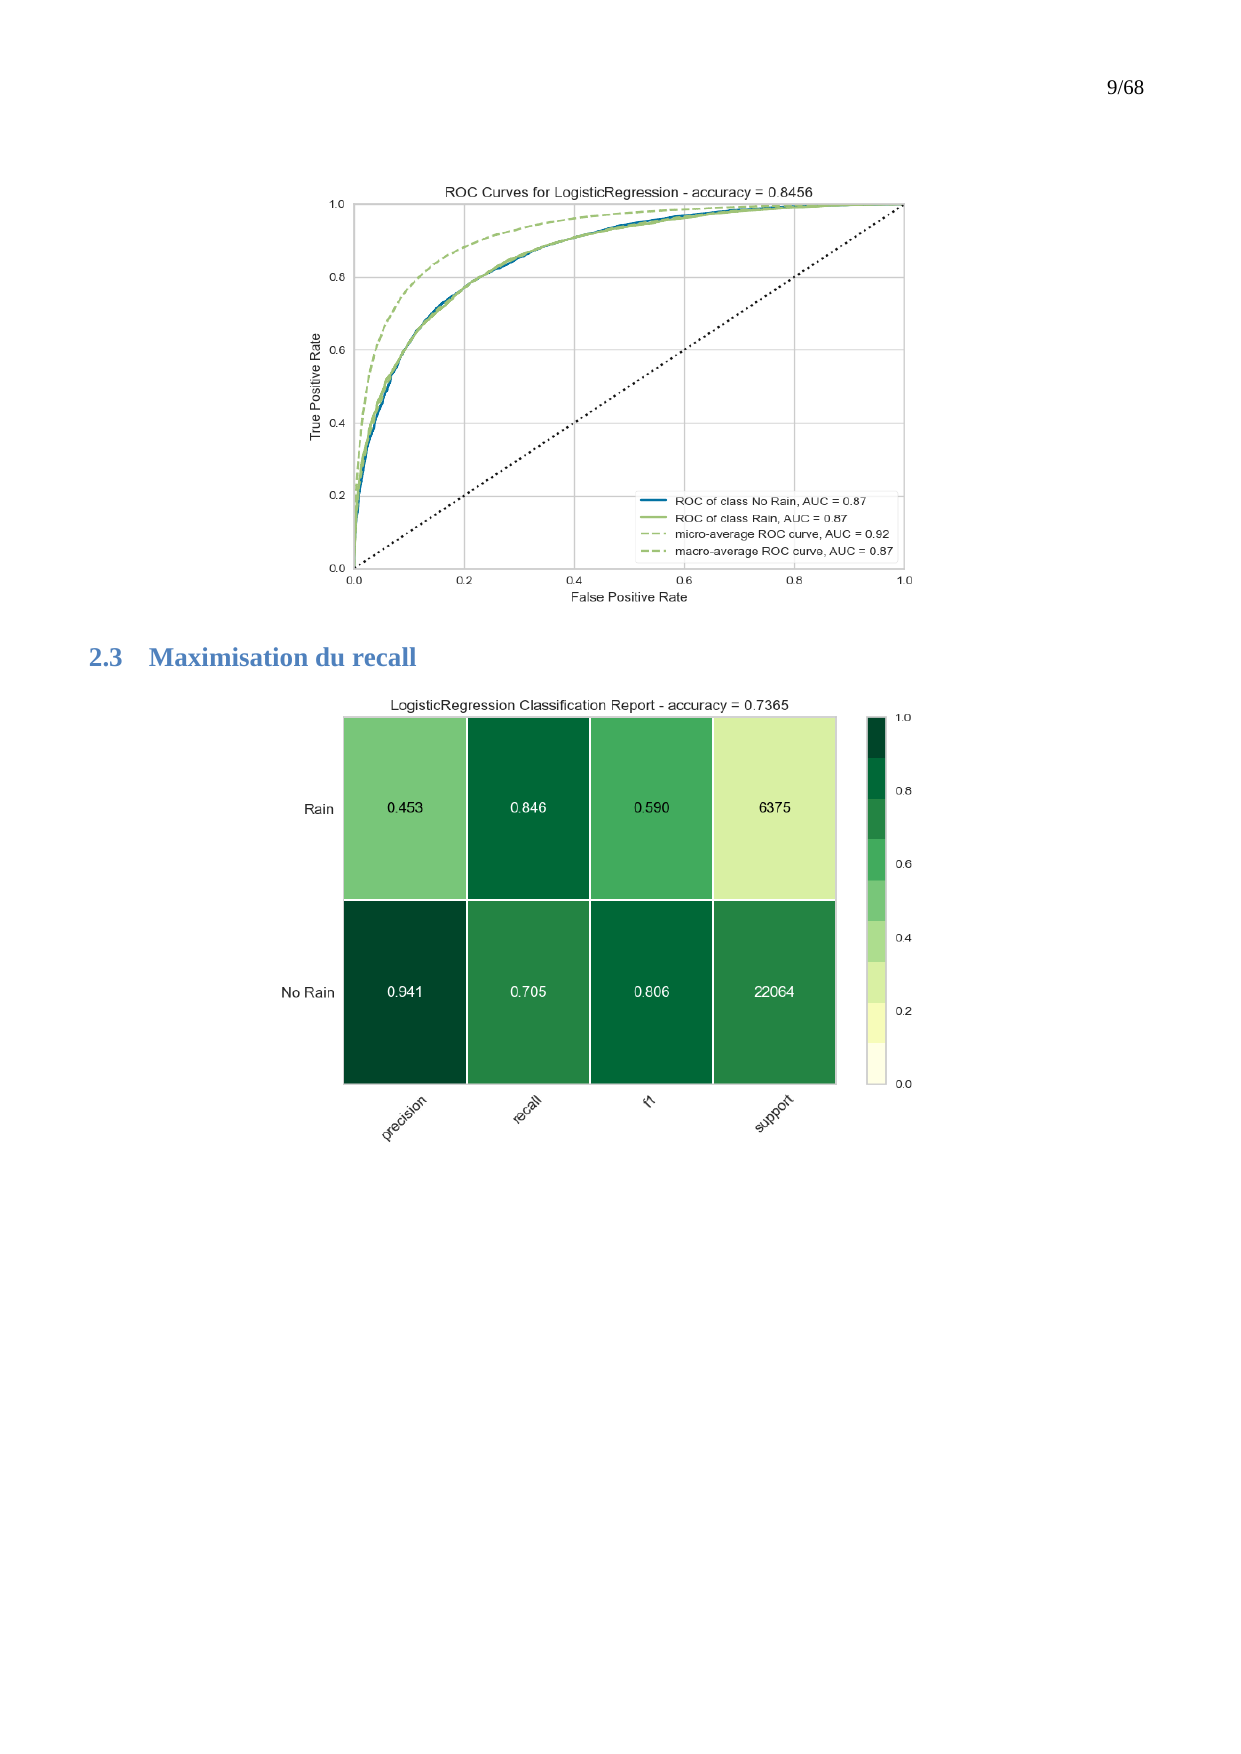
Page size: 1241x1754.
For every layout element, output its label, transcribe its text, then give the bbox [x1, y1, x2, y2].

picture [265, 147, 975, 620]
subtitle Maximisation du recall [89, 641, 1152, 672]
picture [265, 684, 975, 1157]
